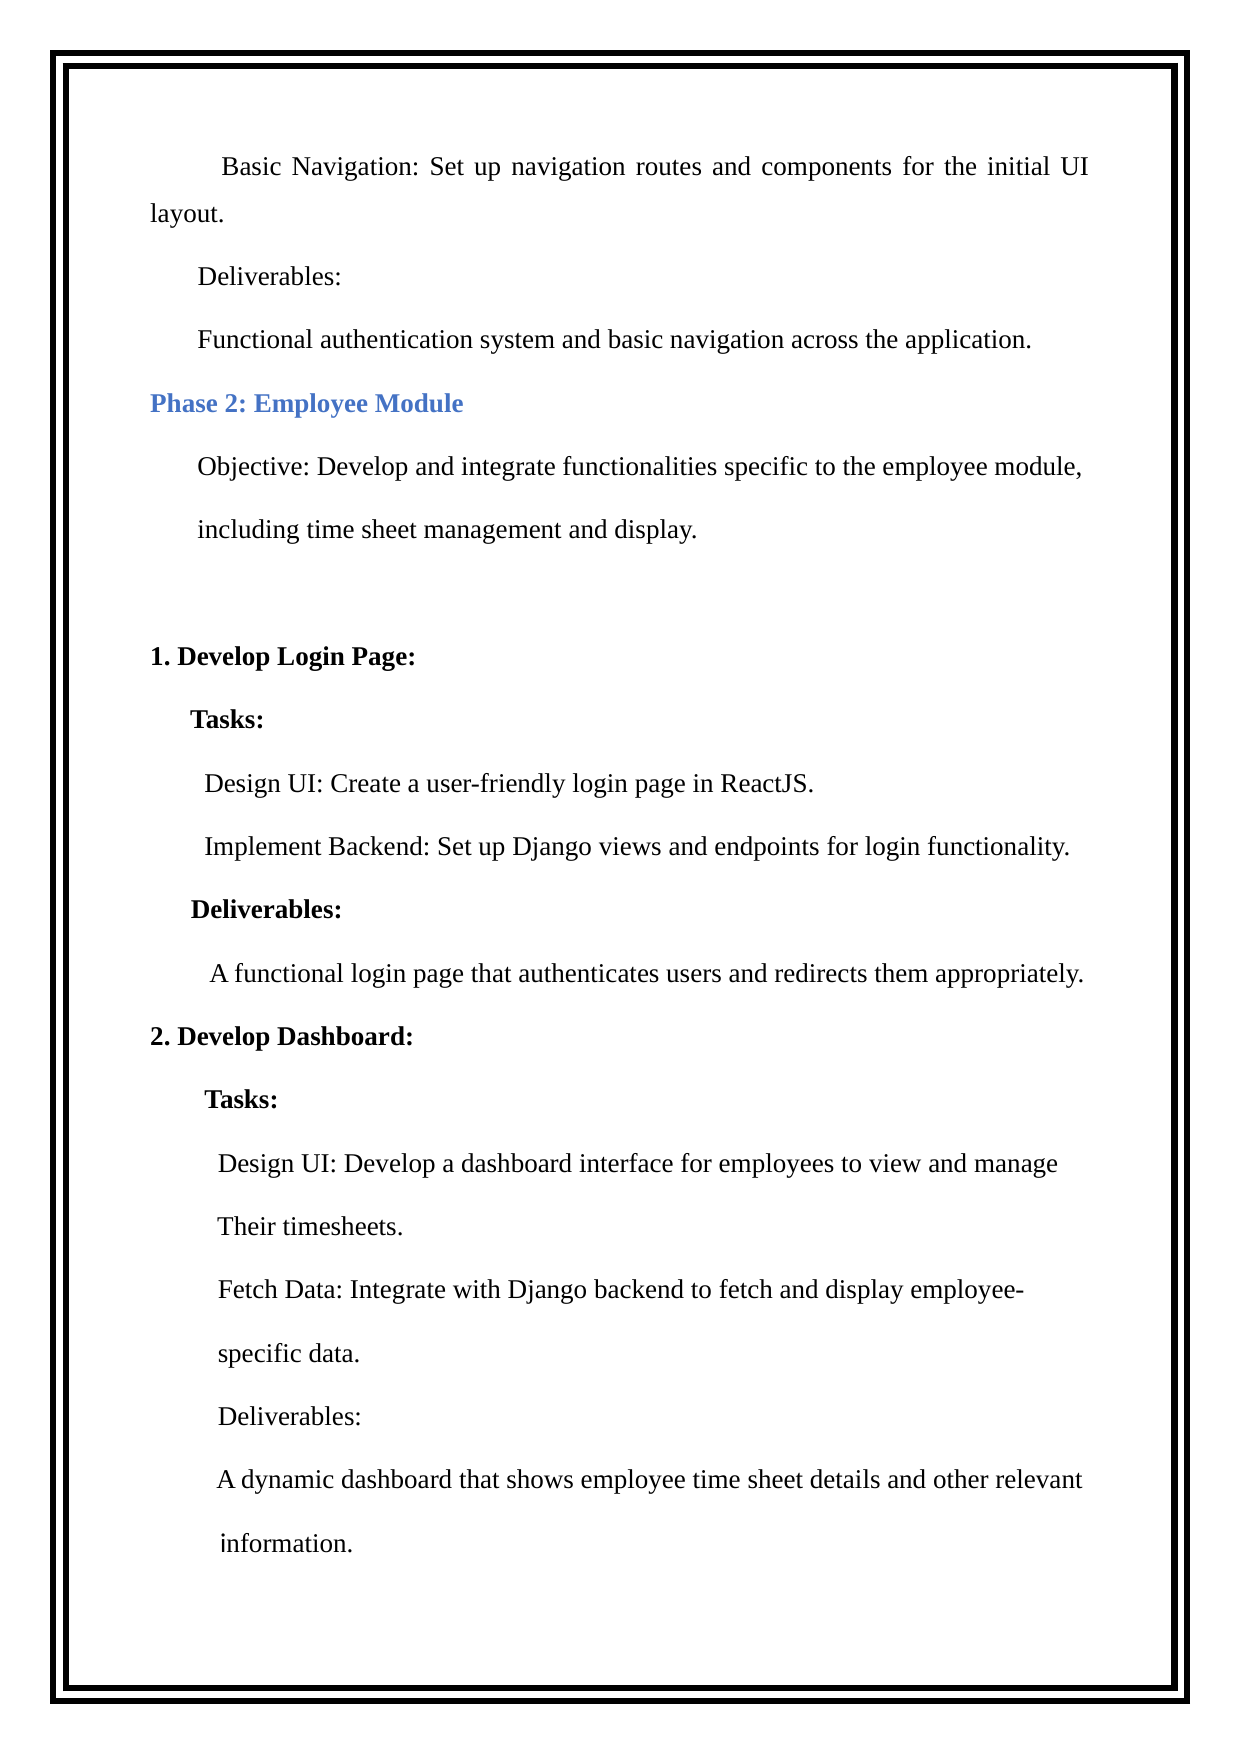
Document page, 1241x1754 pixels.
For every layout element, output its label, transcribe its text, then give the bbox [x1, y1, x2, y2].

text 1. Develop Login Page: [150, 640, 1090, 671]
text A dynamic dashboard that shows employee time sheet details and other relevant [150, 1463, 1090, 1494]
text Tasks: [150, 1083, 1090, 1114]
text Design UI: Create a user-friendly login page in ReactJS. [150, 767, 1090, 798]
text information. [150, 1527, 1090, 1560]
text Tasks: [150, 703, 1090, 734]
text Phase 2: Employee Module [150, 387, 1090, 418]
text Fetch Data: Integrate with Django backend to fetch and display employee- [150, 1273, 1090, 1304]
text Their timesheets. [150, 1210, 1090, 1241]
text Design UI: Develop a dashboard interface for employees to view and manage [150, 1147, 1090, 1178]
text 2. Develop Dashboard: [150, 1020, 1090, 1051]
text Objective: Develop and integrate functionalities specific to the employee module, [150, 450, 1090, 481]
text specific data. [150, 1337, 1090, 1368]
text Deliverables: [150, 260, 1090, 291]
text Deliverables: [150, 1400, 1090, 1431]
text A functional login page that authenticates users and redirects them appropriately. [150, 957, 1090, 988]
text including time sheet management and display. [150, 513, 1090, 544]
text Functional authentication system and basic navigation across the application. [150, 323, 1090, 354]
text Basic Navigation: Set up navigation routes and components for the initial UI layout. [150, 150, 1090, 228]
text Deliverables: [150, 893, 1090, 924]
text Implement Backend: Set up Django views and endpoints for login functionality. [150, 830, 1090, 861]
